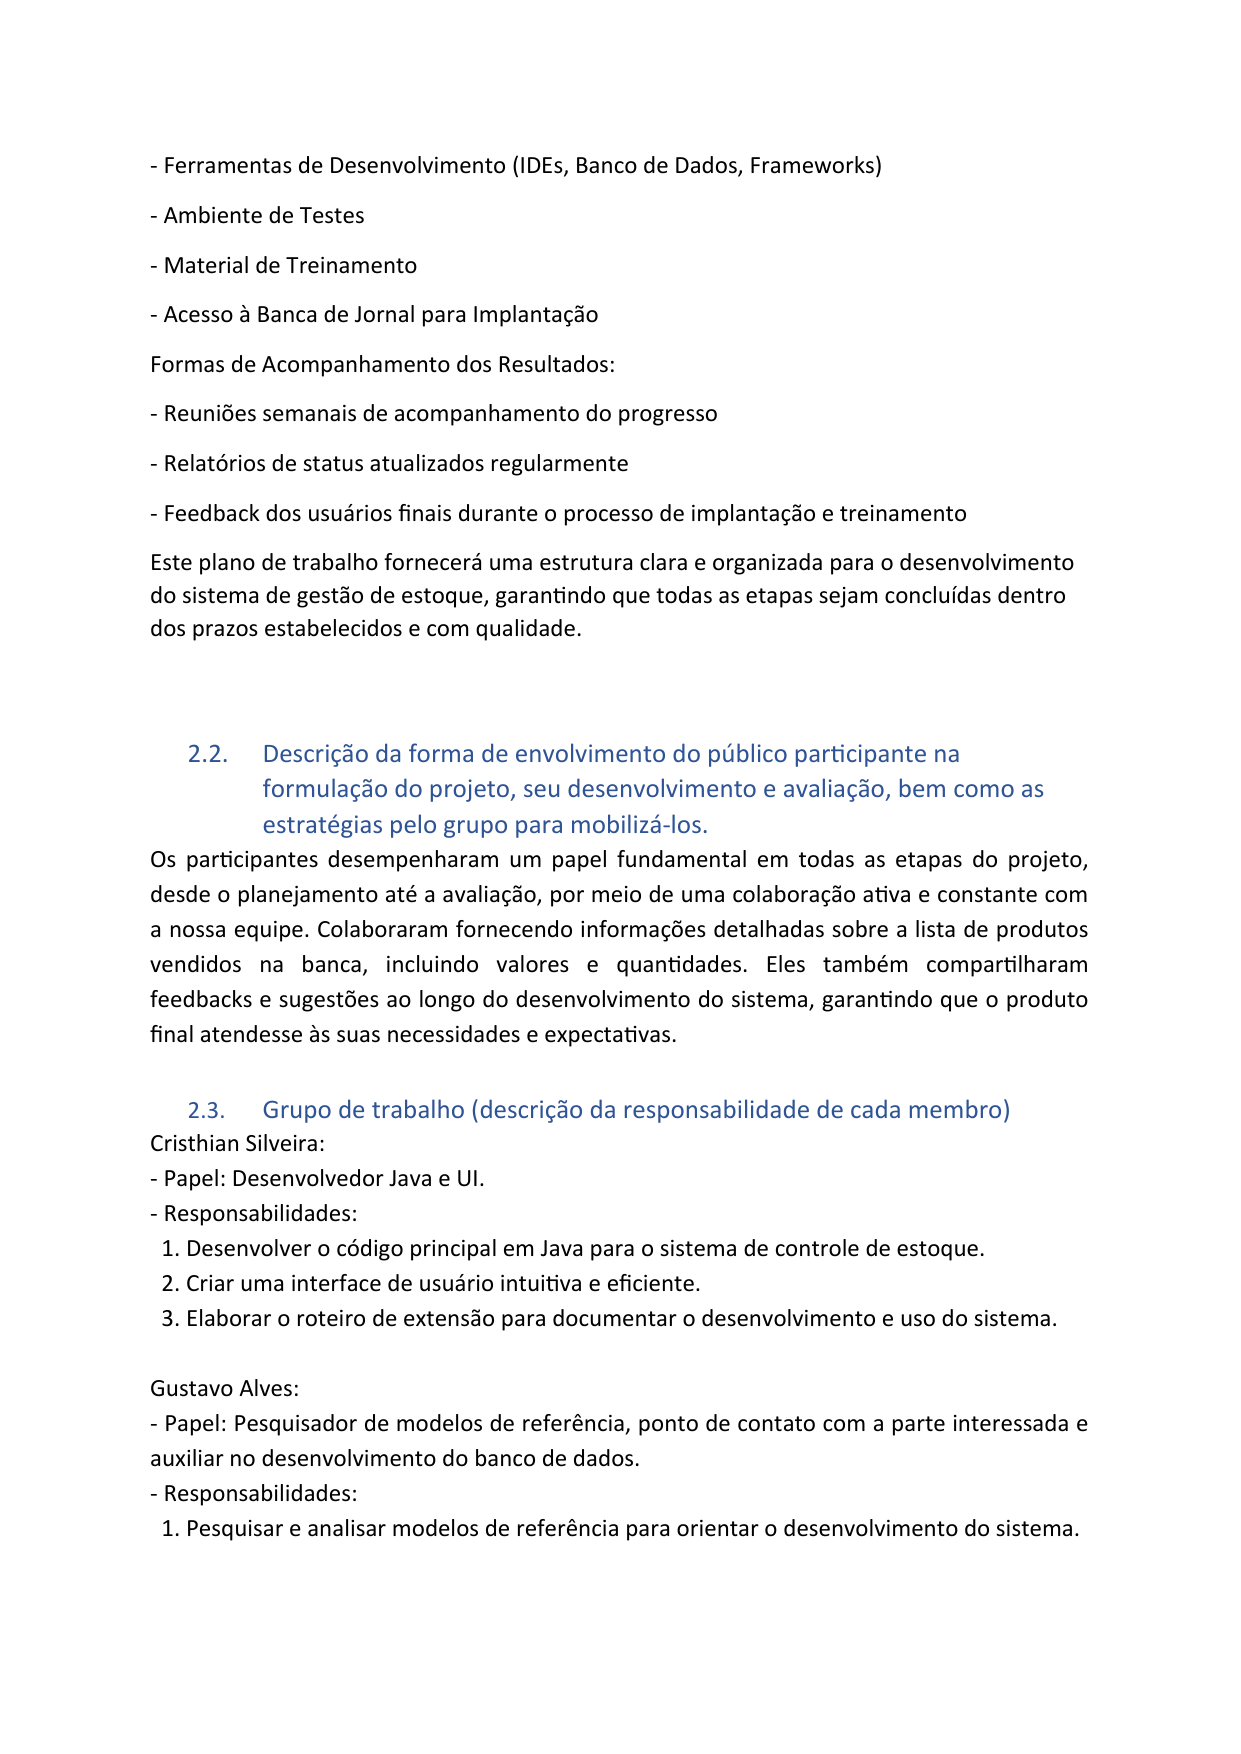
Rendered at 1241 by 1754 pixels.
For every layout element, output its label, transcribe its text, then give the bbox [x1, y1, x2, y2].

text - Acesso à Banca de Jornal para Implantação [150, 299, 1090, 329]
text 3. Elaborar o roteiro de extensão para documentar o desenvolvimento e uso do sistema. [150, 1303, 1090, 1333]
text - Reuniões semanais de acompanhamento do progresso [150, 398, 1090, 428]
text - Feedback dos usuários finais durante o processo de implantação e treinamento [150, 497, 1090, 528]
text 1. Desenvolver o código principal em Java para o sistema de controle de estoque. [150, 1233, 1090, 1263]
text 1. Pesquisar e analisar modelos de referência para orientar o desenvolvimento do sistema. [150, 1513, 1090, 1543]
text Este plano de trabalho fornecerá uma estrutura clara e organizada para o desenvolvimento do sistema de gestão de estoque, garantindo que todas as etapas sejam concluídas dentro dos prazos estabelecidos e com qualidade. [150, 547, 1090, 643]
text - Ambiente de Testes [150, 199, 1090, 230]
subtitle Descrição da forma de envolvimento do público participante na formulação do projeto, seu desenvolvimento e avaliação, bem como as estratégias pelo grupo para mobilizá-los. [187, 736, 1090, 841]
text - Papel: Pesquisador de modelos de referência, ponto de contato com a parte interessada e auxiliar no desenvolvimento do banco de dados. [150, 1408, 1090, 1473]
text Formas de Acompanhamento dos Resultados: [150, 348, 1090, 379]
text - Papel: Desenvolvedor Java e UI. [150, 1163, 1090, 1193]
text - Material de Treinamento [150, 249, 1090, 280]
subtitle Grupo de trabalho (descrição da responsabilidade de cada membro) [187, 1092, 1090, 1125]
text Gustavo Alves: [150, 1373, 1090, 1403]
text 2. Criar uma interface de usuário intuitiva e eficiente. [150, 1268, 1090, 1298]
text - Responsabilidades: [150, 1198, 1090, 1228]
text Cristhian Silveira: [150, 1128, 1090, 1158]
text - Relatórios de status atualizados regularmente [150, 447, 1090, 478]
text - Responsabilidades: [150, 1478, 1090, 1508]
text - Ferramentas de Desenvolvimento (IDEs, Banco de Dados, Frameworks) [150, 150, 1090, 181]
text Os participantes desempenharam um papel fundamental em todas as etapas do projeto, desde o planejamento até a avaliação, por meio de uma colaboração ativa e constante com a nossa equipe. Colaboraram fornecendo informações detalhadas sobre a lista de produtos vendidos na banca, incluindo valores e quantidades. Eles também compartilharam feedbacks e sugestões ao longo do desenvolvimento do sistema, garantindo que o produto final atendesse às suas necessidades e expectativas. [150, 843, 1090, 1049]
